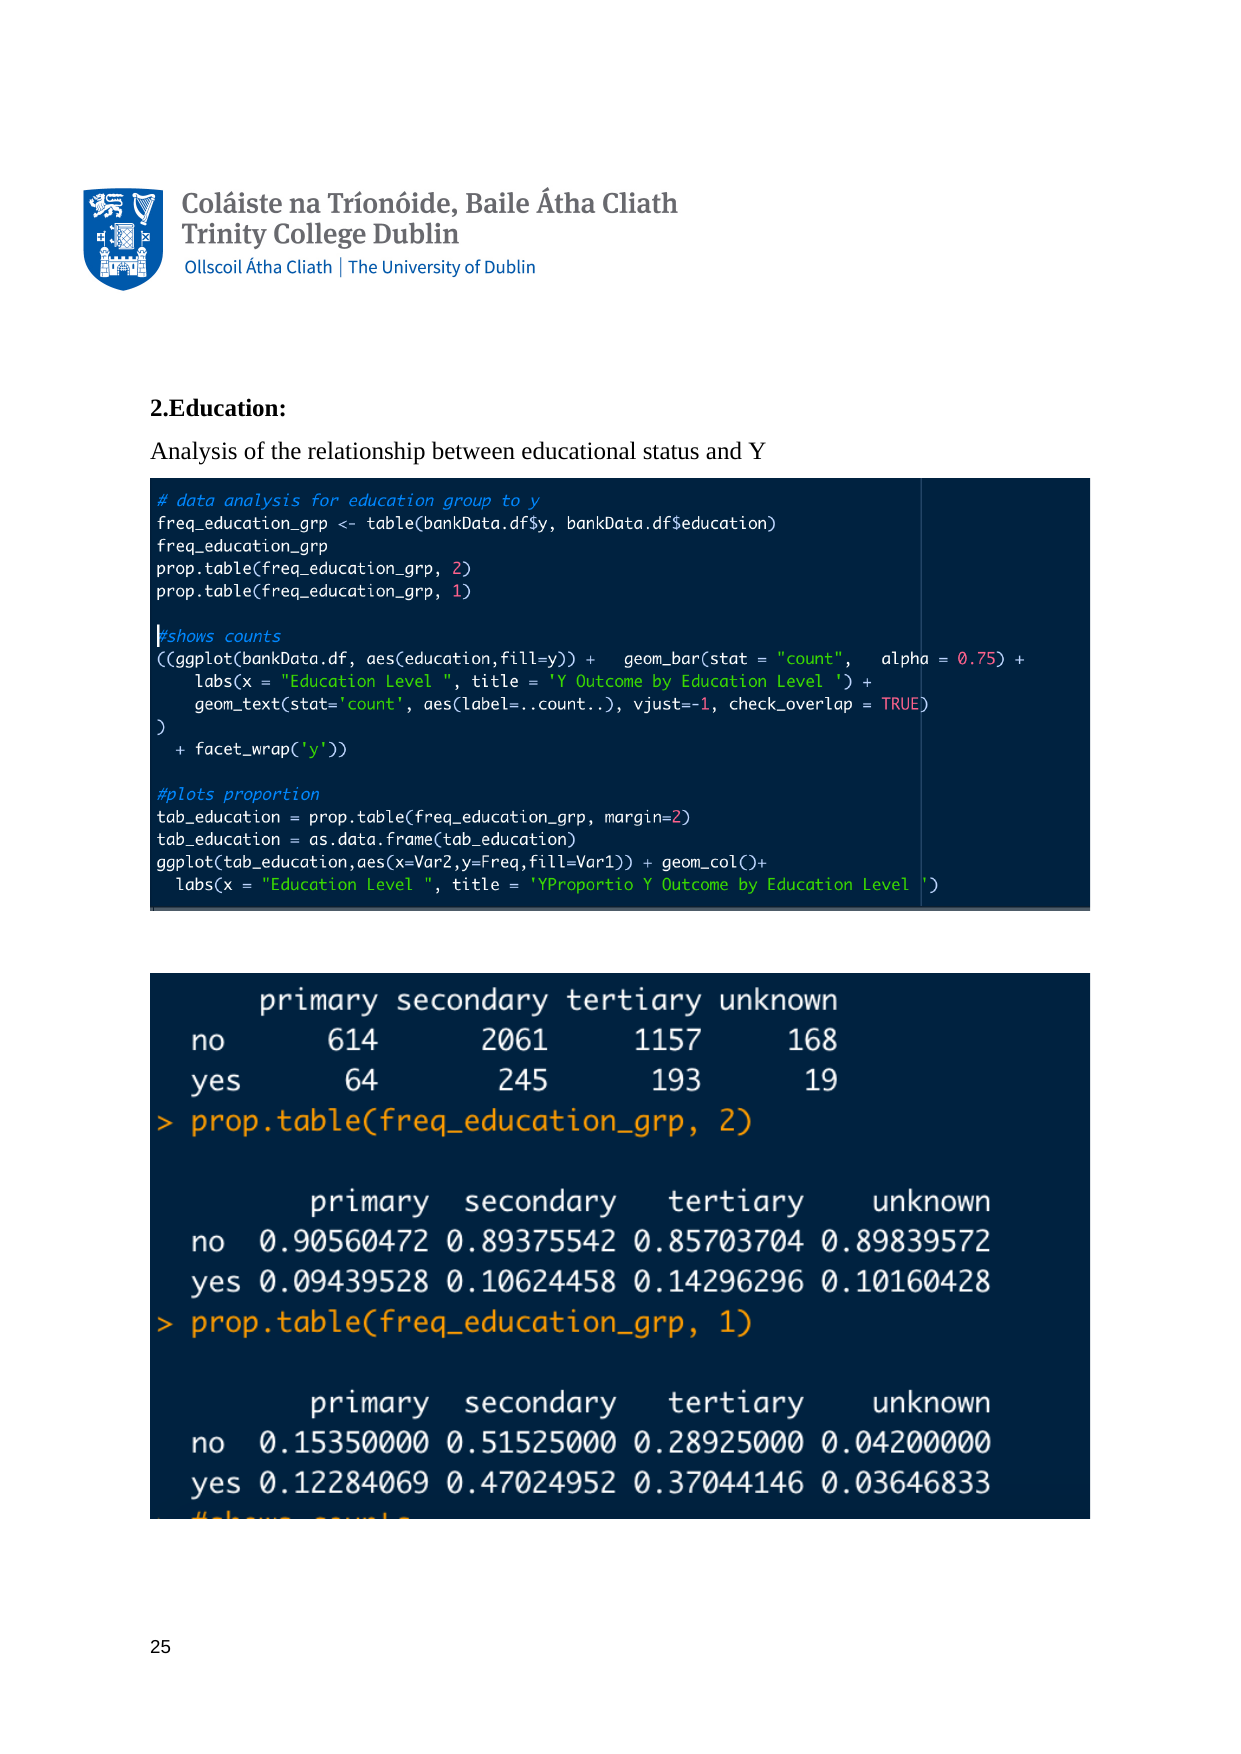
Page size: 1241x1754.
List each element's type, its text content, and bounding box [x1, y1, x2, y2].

text 2.Education: [150, 393, 1090, 421]
picture [150, 478, 1091, 911]
picture [0, 104, 1241, 331]
text Analysis of the relationship between educational status and Y [150, 436, 1090, 464]
picture [150, 973, 1091, 1519]
